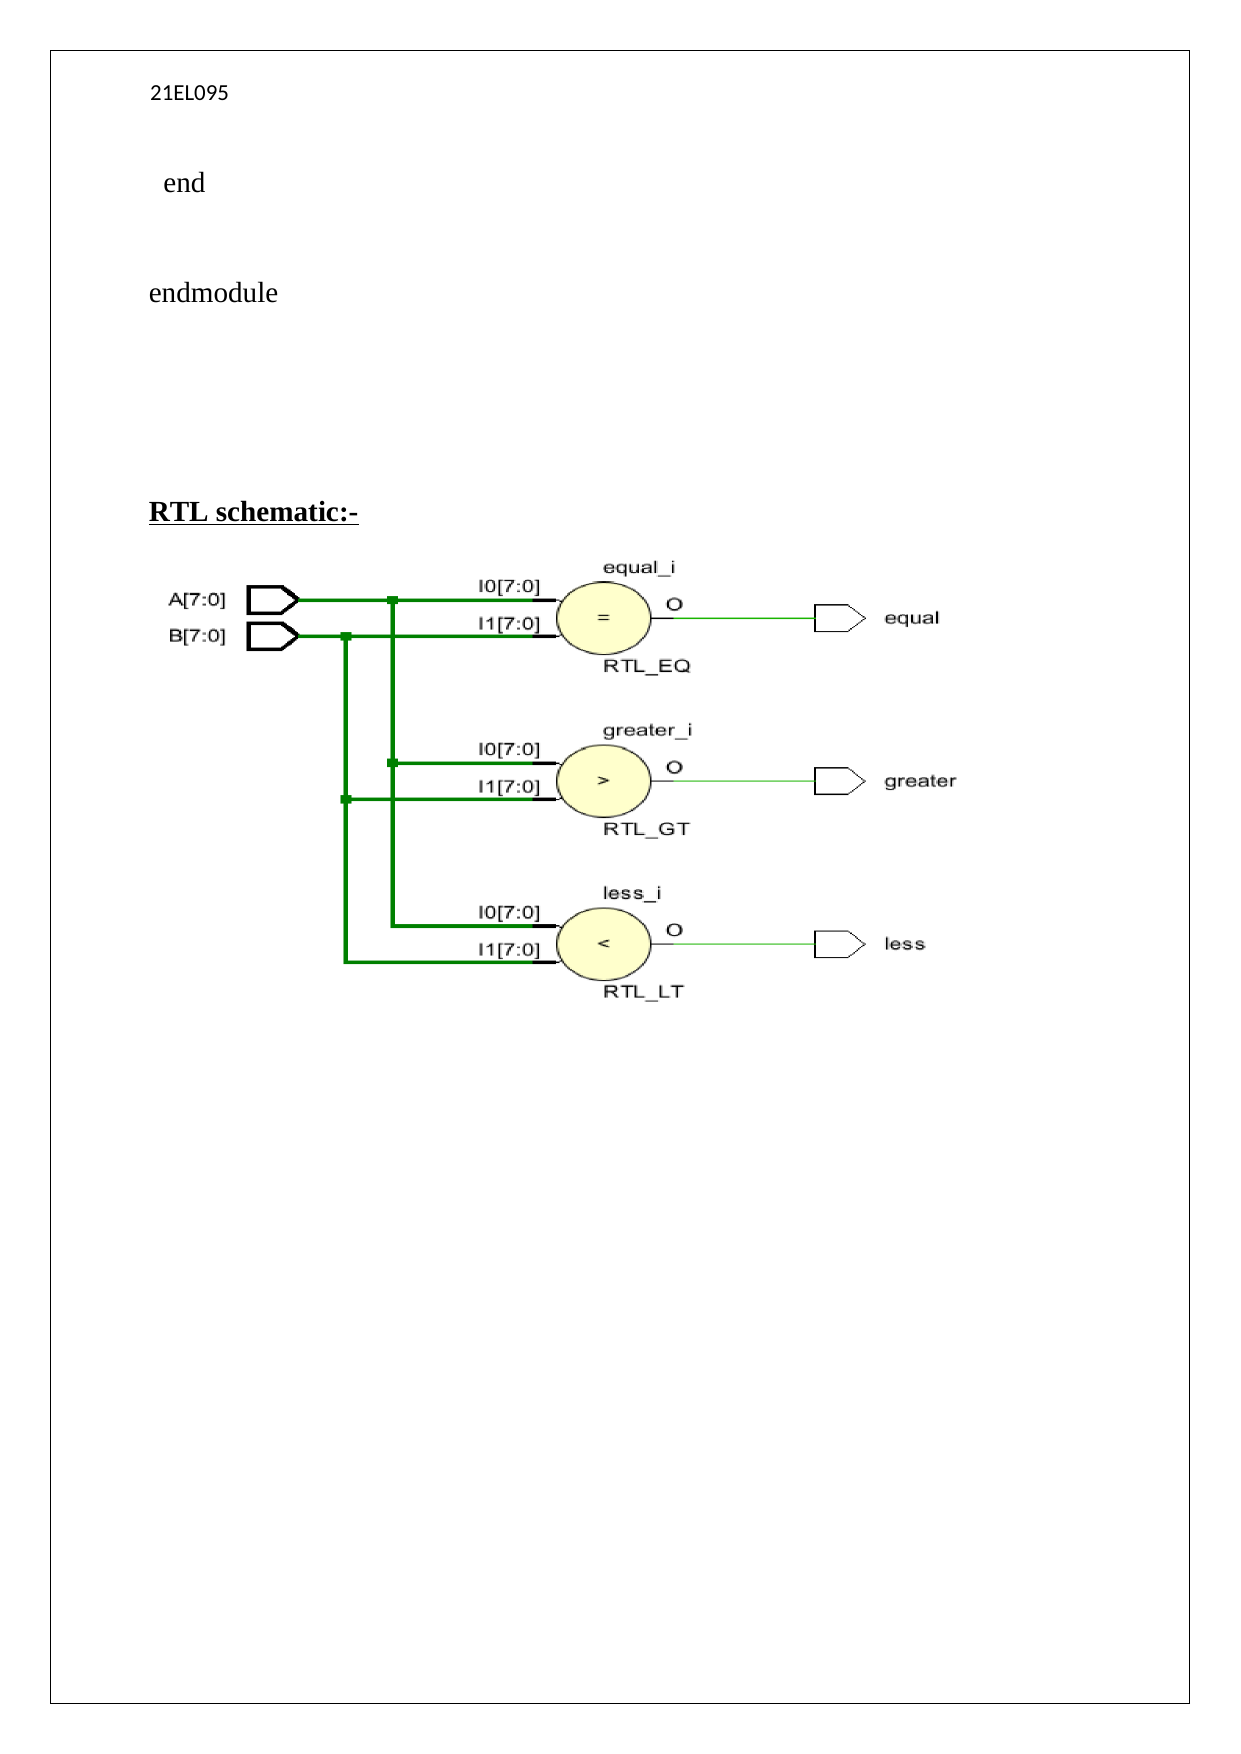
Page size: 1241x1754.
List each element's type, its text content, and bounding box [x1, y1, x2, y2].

text end [148, 165, 1184, 198]
picture [155, 547, 986, 1022]
text RTL schematic:- [148, 494, 1184, 528]
text endmodule [148, 275, 1184, 308]
